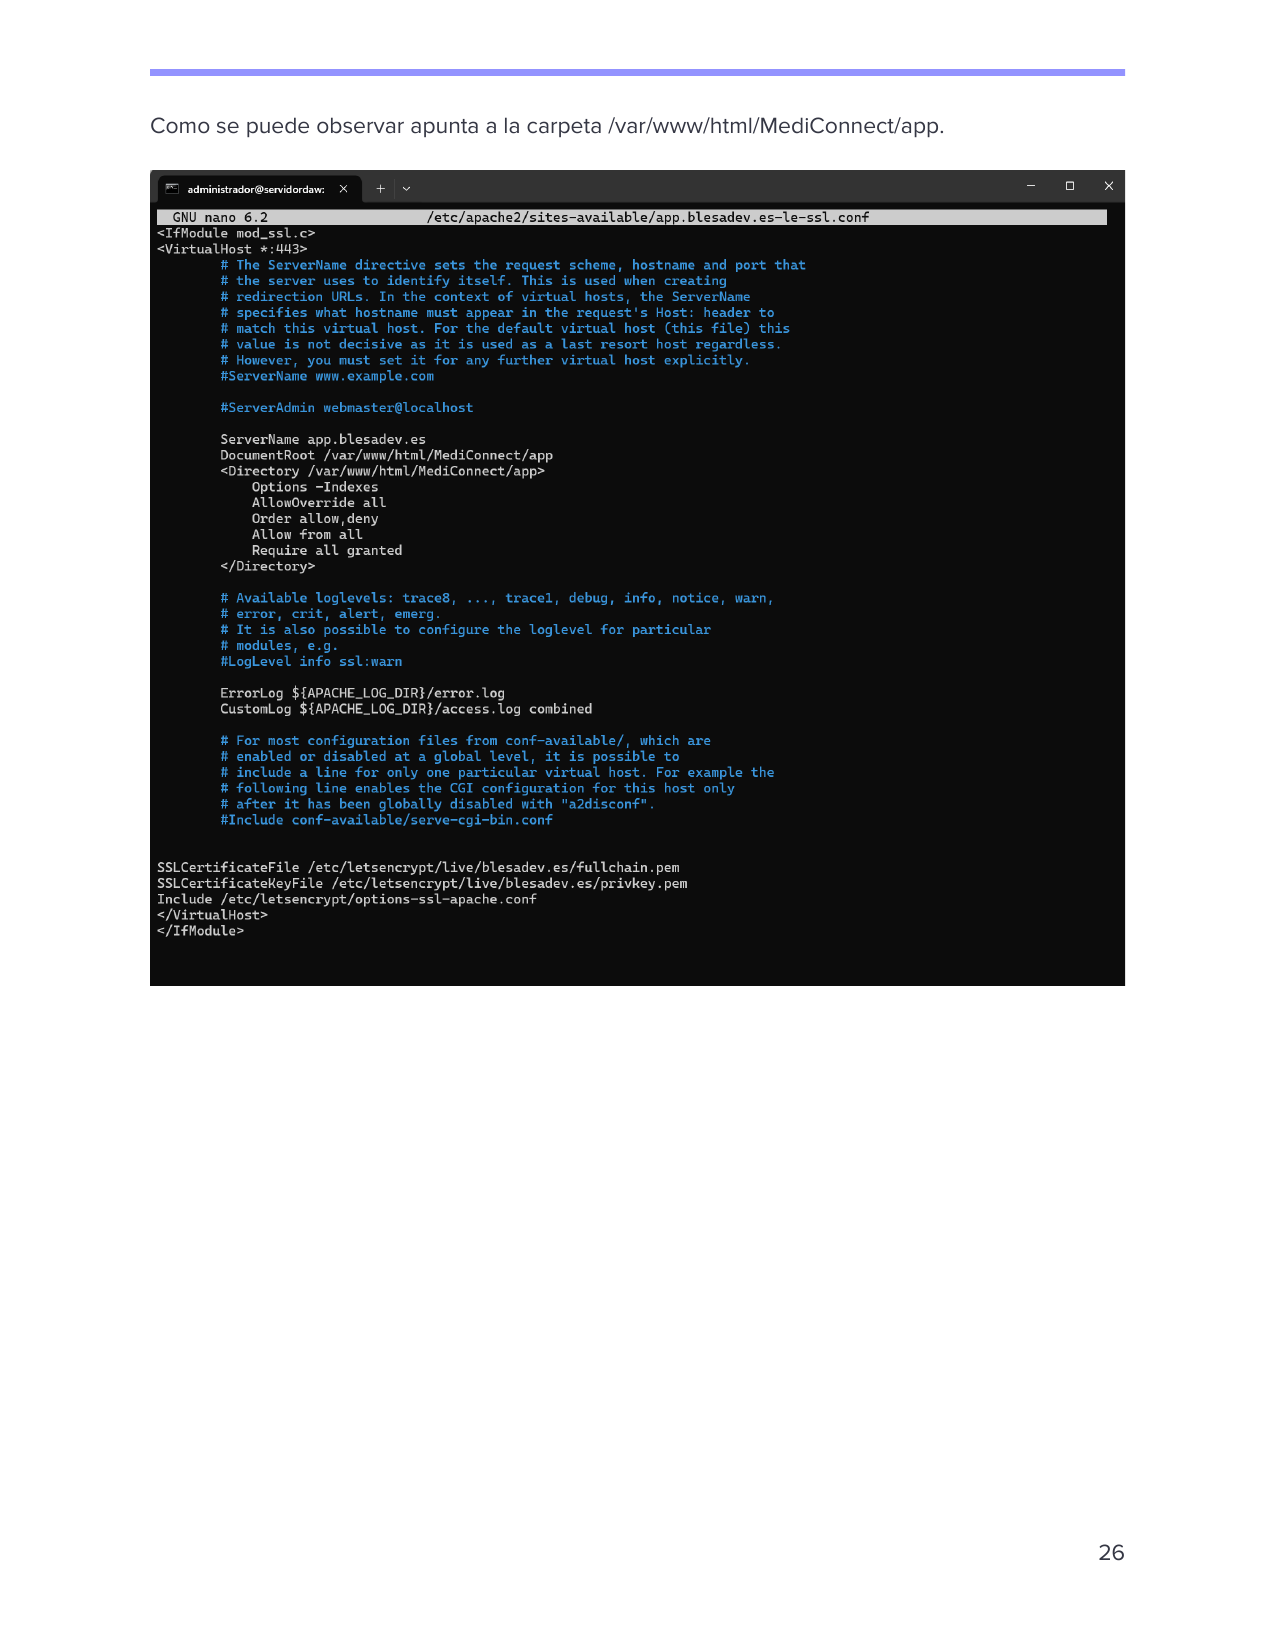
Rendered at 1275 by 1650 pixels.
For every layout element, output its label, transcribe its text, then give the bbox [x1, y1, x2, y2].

picture [150, 69, 1125, 76]
text Como se puede observar apunta a la carpeta /var/www/html/MediConnect/app. [150, 112, 1125, 140]
picture [150, 170, 1125, 986]
